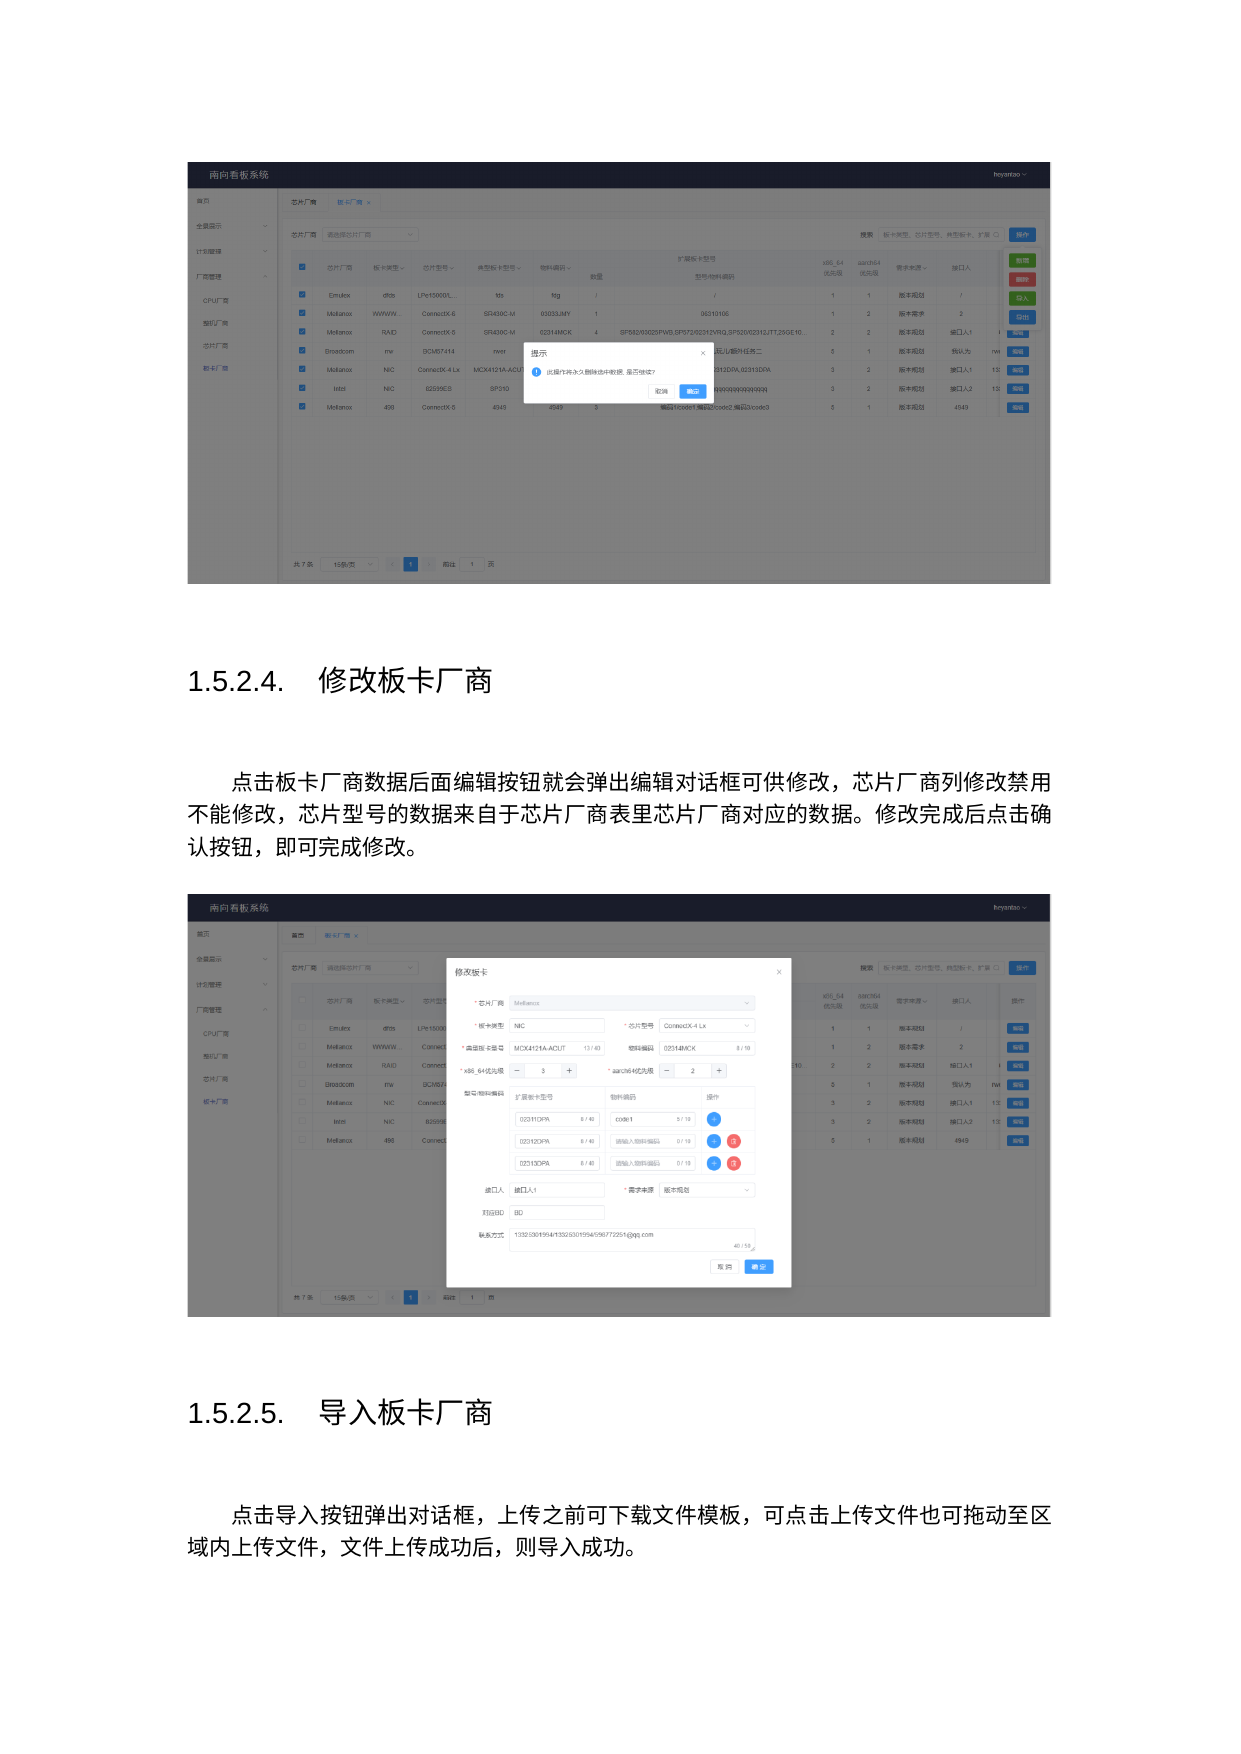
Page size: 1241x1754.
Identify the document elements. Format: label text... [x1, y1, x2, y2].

subtitle 修改板卡厂商 [187, 646, 1053, 711]
picture [187, 894, 1052, 1317]
picture [187, 162, 1052, 584]
text 点击导入按钮弹出对话框，上传之前可下载文件模板，可点击上传文件也可拖动至区域内上传文件，文件上传成功后，则导入成功。 [187, 1497, 1053, 1562]
subtitle 导入板卡厂商 [187, 1379, 1053, 1444]
text 点击板卡厂商数据后面编辑按钮就会弹出编辑对话框可供修改，芯片厂商列修改禁用不能修改，芯片型号的数据来自于芯片厂商表里芯片厂商对应的数据。修改完成后点击确认按钮，即可完成修改。 [187, 764, 1053, 862]
